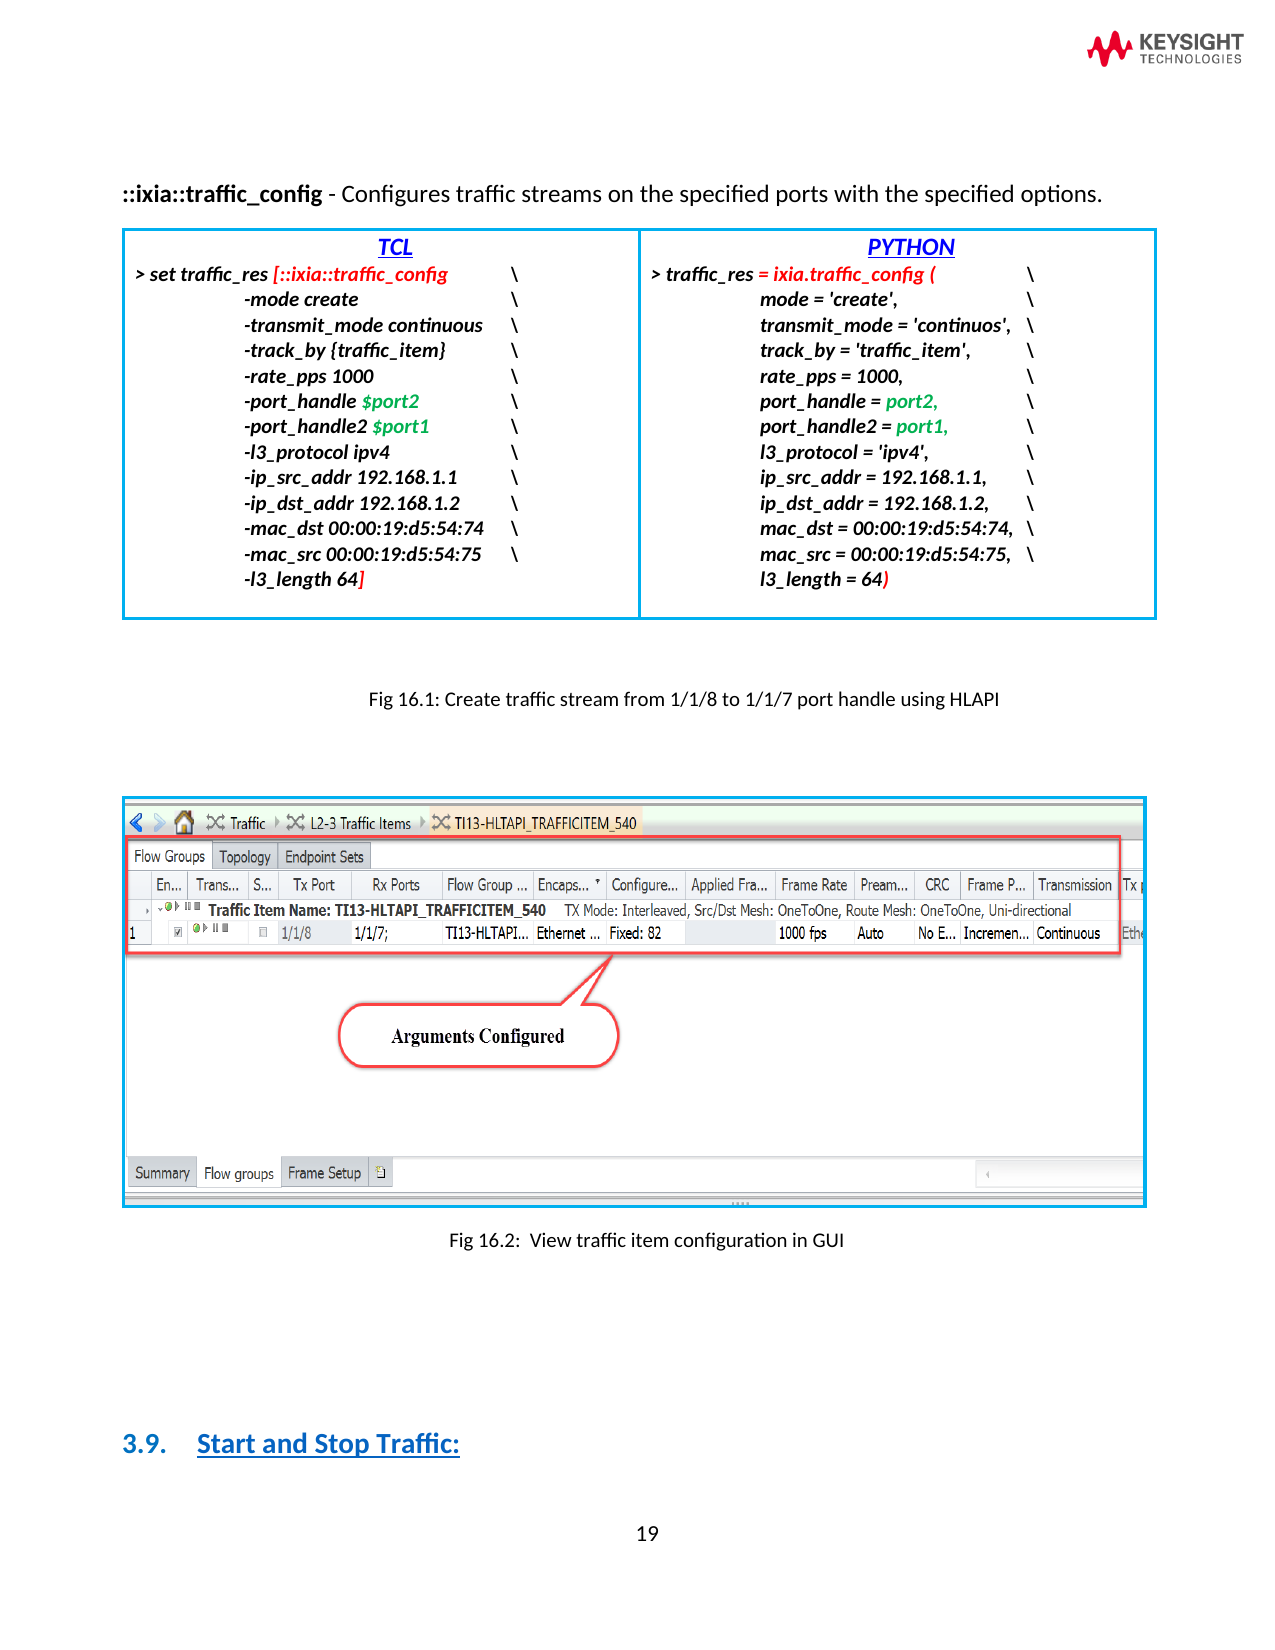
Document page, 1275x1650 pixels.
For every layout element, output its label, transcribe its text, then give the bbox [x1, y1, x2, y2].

picture [1086, 21, 1246, 72]
list Fig 16.1: Create traffic stream from 1/1/8 to 1/1/7 port handle using HLAPI [197, 686, 1172, 711]
table_header TCL > set traffic_res [::ixia::traffic_config \ -mode create \ -transmit_mode continuous \ -track_by {traffic_item} \ -rate_pps 1000 \ -port_handle $port2 \ -port_handle2 $port1 \ -l3_protocol ipv4 \ -ip_src_addr 192.168.1.1 \ -ip_dst_addr 192.168.1.2 \ -mac_dst 00:00:19:d5:54:74 \ -mac_src 00:00:19:d5:54:75 \ -l3_length 64] [125, 231, 638, 617]
list Start and Stop Traffic: [122, 1426, 1172, 1461]
picture [126, 800, 1142, 1204]
table_header PYTHON > traffic_res = ixia.traffic_config ( \ mode = 'create', \ transmit_mode = 'continuos', \ track_by = 'traffic_item', \ rate_pps = 1000, \ port_handle = port2, \ port_handle2 = port1, \ l3_protocol = 'ipv4', \ ip_src_addr = 192.168.1.1, \ ip_dst_addr = 192.168.1.2, \ mac_dst = 00:00:19:d5:54:74, \ mac_src = 00:00:19:d5:54:75, \ l3_length = 64) [641, 231, 1154, 617]
text ::ixia::traffic_config - Configures traffic streams on the specified ports with the specified options. [122, 178, 1172, 208]
text Fig 16.2: View traffic item configuration in GUI [122, 1227, 1172, 1253]
